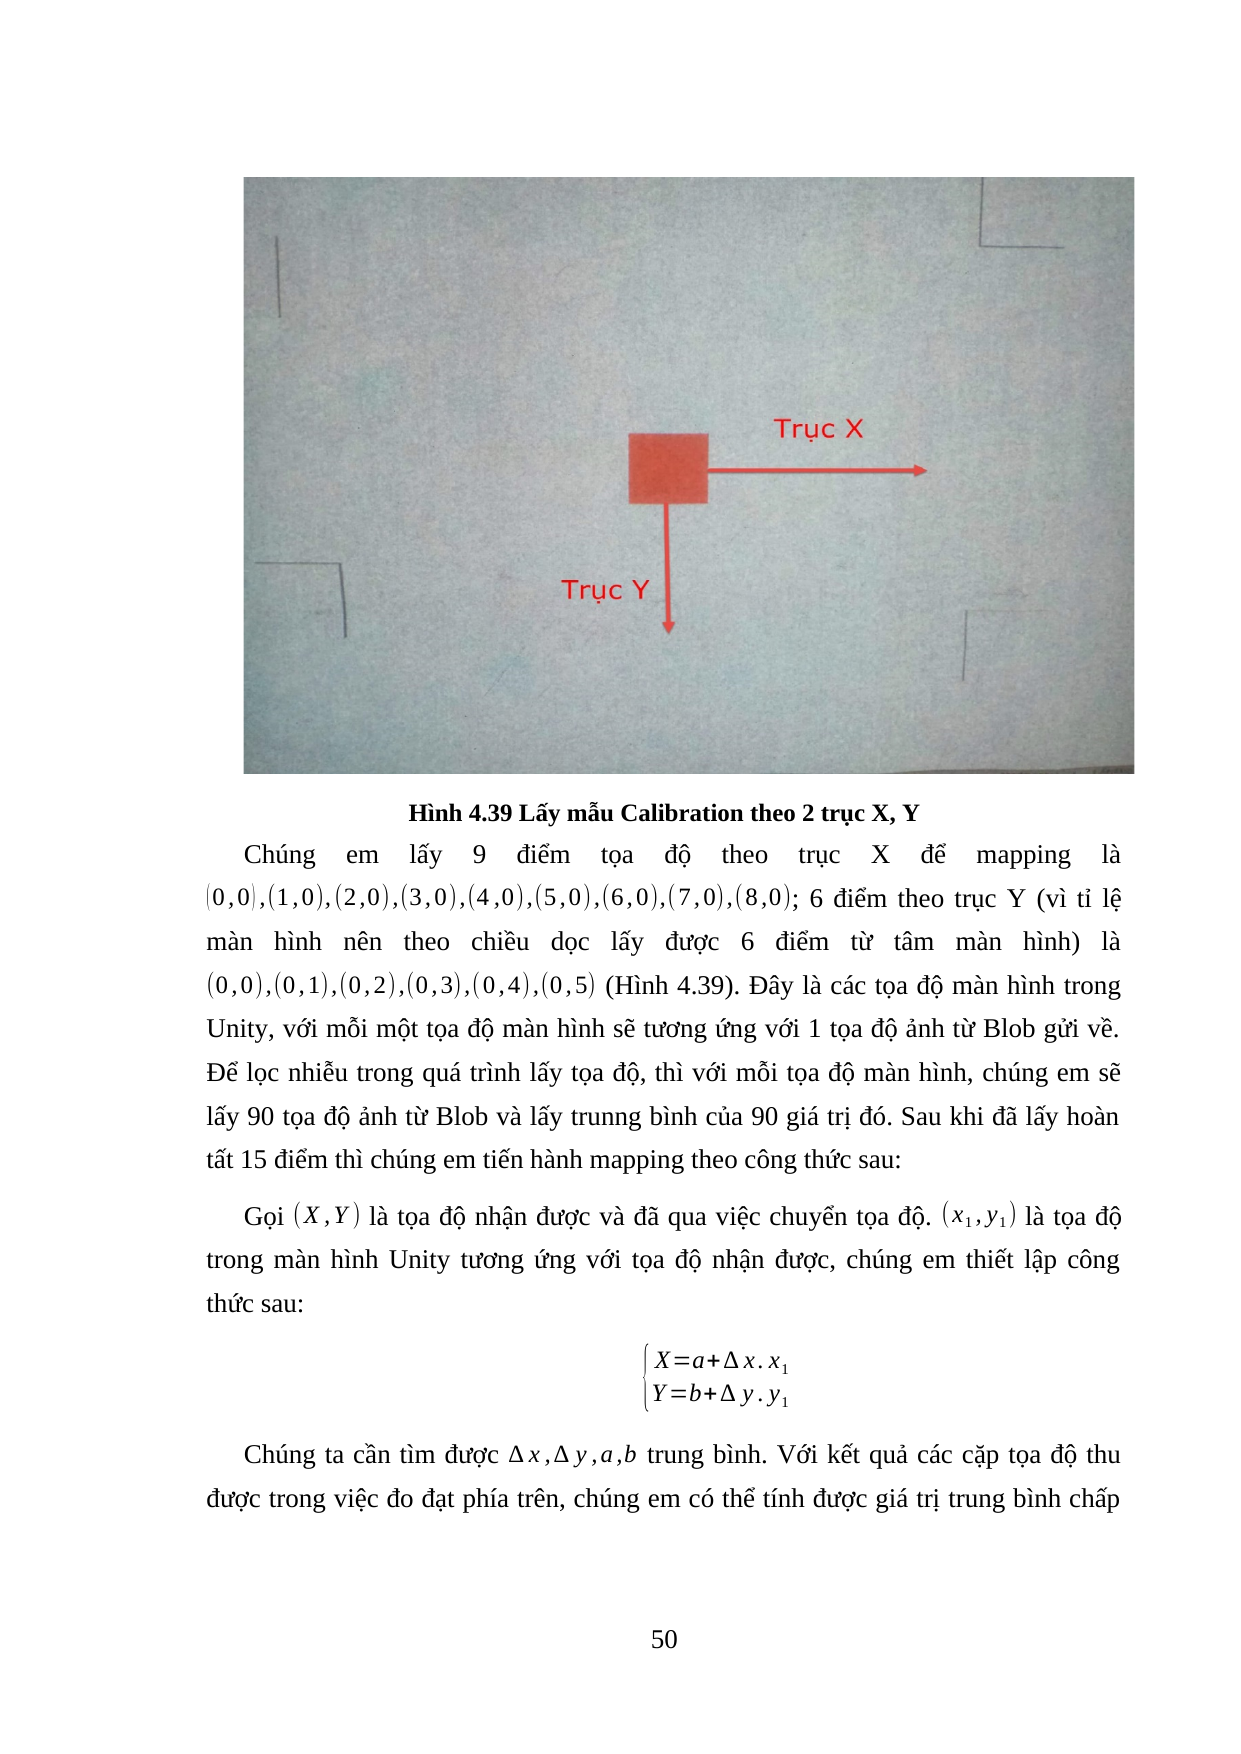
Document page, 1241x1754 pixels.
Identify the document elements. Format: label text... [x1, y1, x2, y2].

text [206, 1438, 1122, 1513]
picture [243, 177, 1135, 774]
text Gọi là tọa độ nhận được và đã qua việc chuyển tọa độ. là tọa độ trong màn hình Unity tương ứng với tọa độ nhận được, chúng em thiết lập công thức sau: [206, 1199, 1122, 1318]
